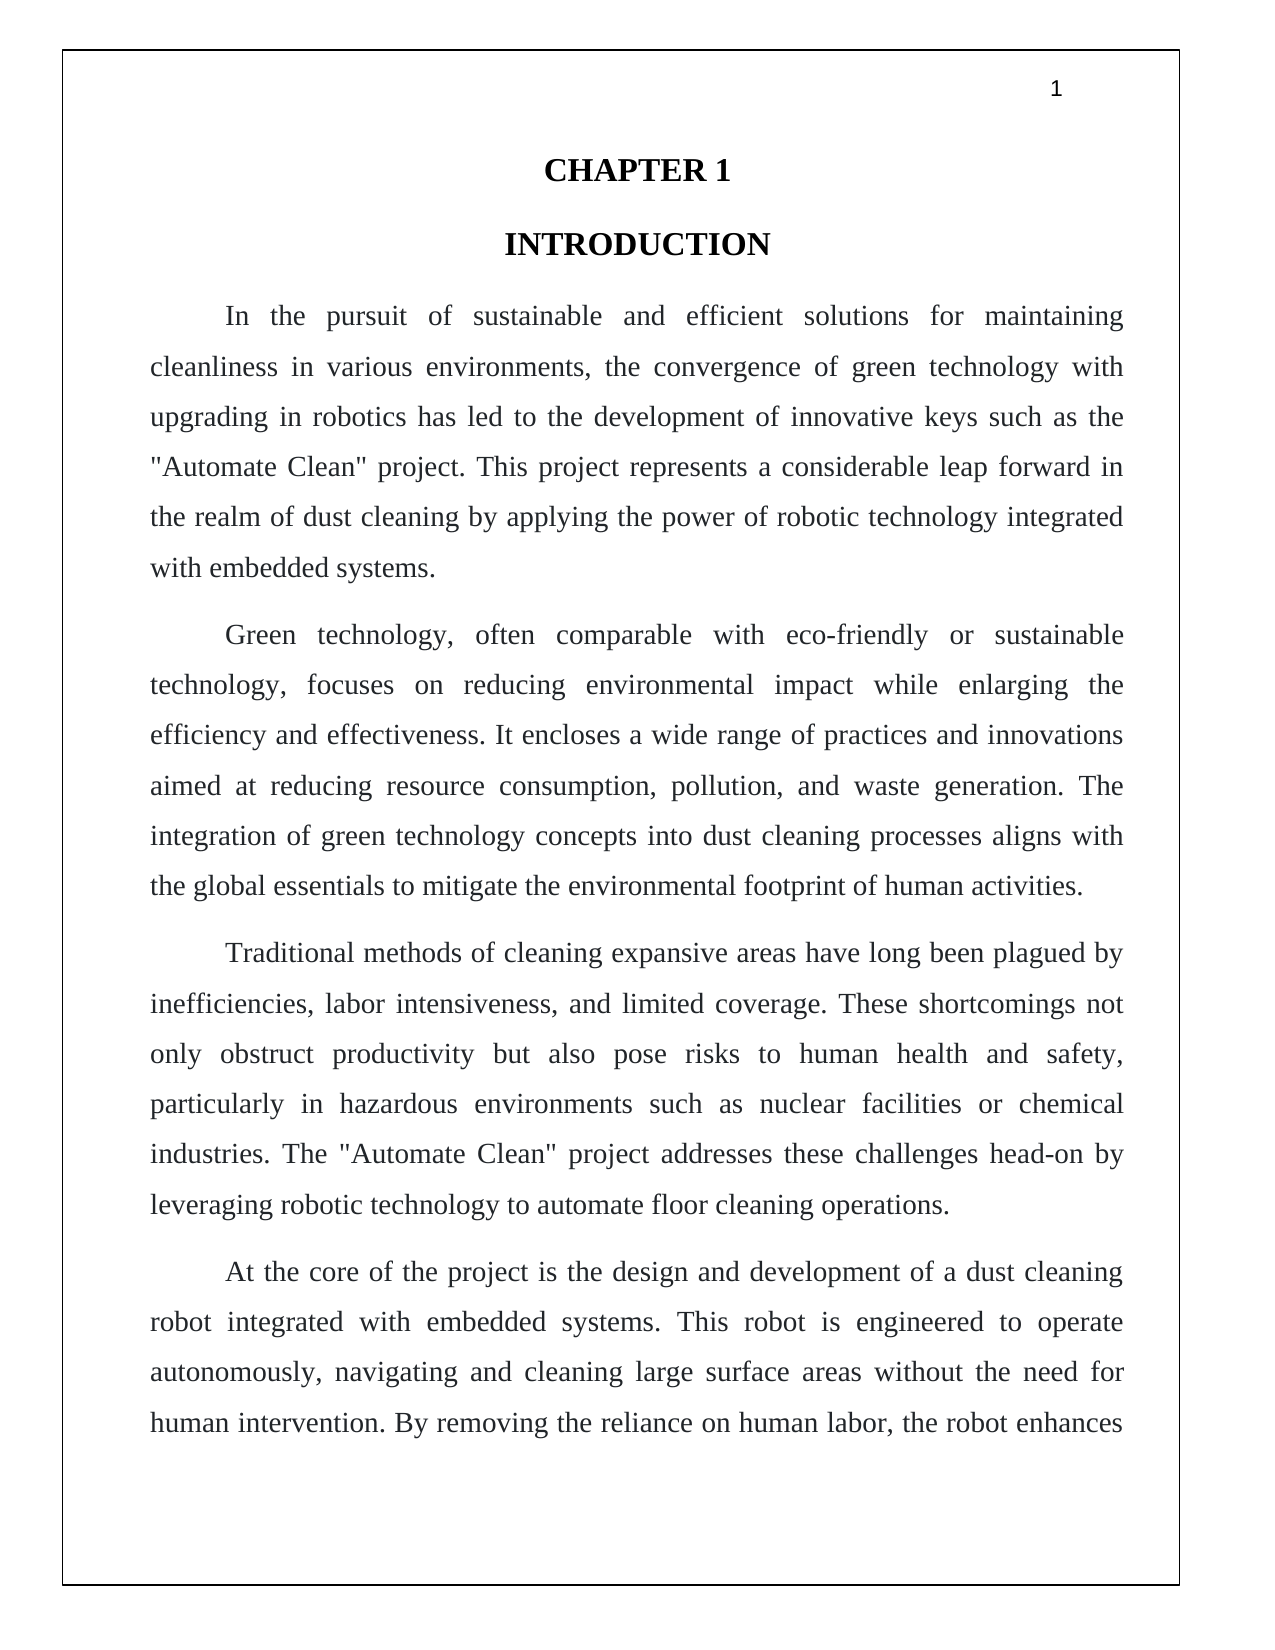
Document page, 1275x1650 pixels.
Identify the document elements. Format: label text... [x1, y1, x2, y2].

text INTRODUCTION [150, 224, 1125, 262]
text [150, 1254, 1125, 1438]
text Green technology, often comparable with eco-friendly or sustainable technology, focuses on reducing environmental impact while enlarging the efficiency and effectiveness. It encloses a wide range of practices and innovations aimed at reducing resource consumption, pollution, and waste generation. The integration of green technology concepts into dust cleaning processes aligns with the global essentials to mitigate the environmental footprint of human activities. [150, 617, 1125, 902]
text In the pursuit of sustainable and efficient solutions for maintaining cleanliness in various environments, the convergence of green technology with upgrading in robotics has led to the development of innovative keys such as the "Automate Clean" project. This project represents a considerable leap forward in the realm of dust cleaning by applying the power of robotic technology integrated with embedded systems. [150, 298, 1125, 583]
text CHAPTER 1 [150, 150, 1125, 188]
text Traditional methods of cleaning expansive areas have long been plagued by inefficiencies, labor intensiveness, and limited coverage. These shortcomings not only obstruct productivity but also pose risks to human health and safety, particularly in hazardous environments such as nuclear facilities or chemical industries. The "Automate Clean" project addresses these challenges head-on by leveraging robotic technology to automate floor cleaning operations. [150, 935, 1125, 1221]
